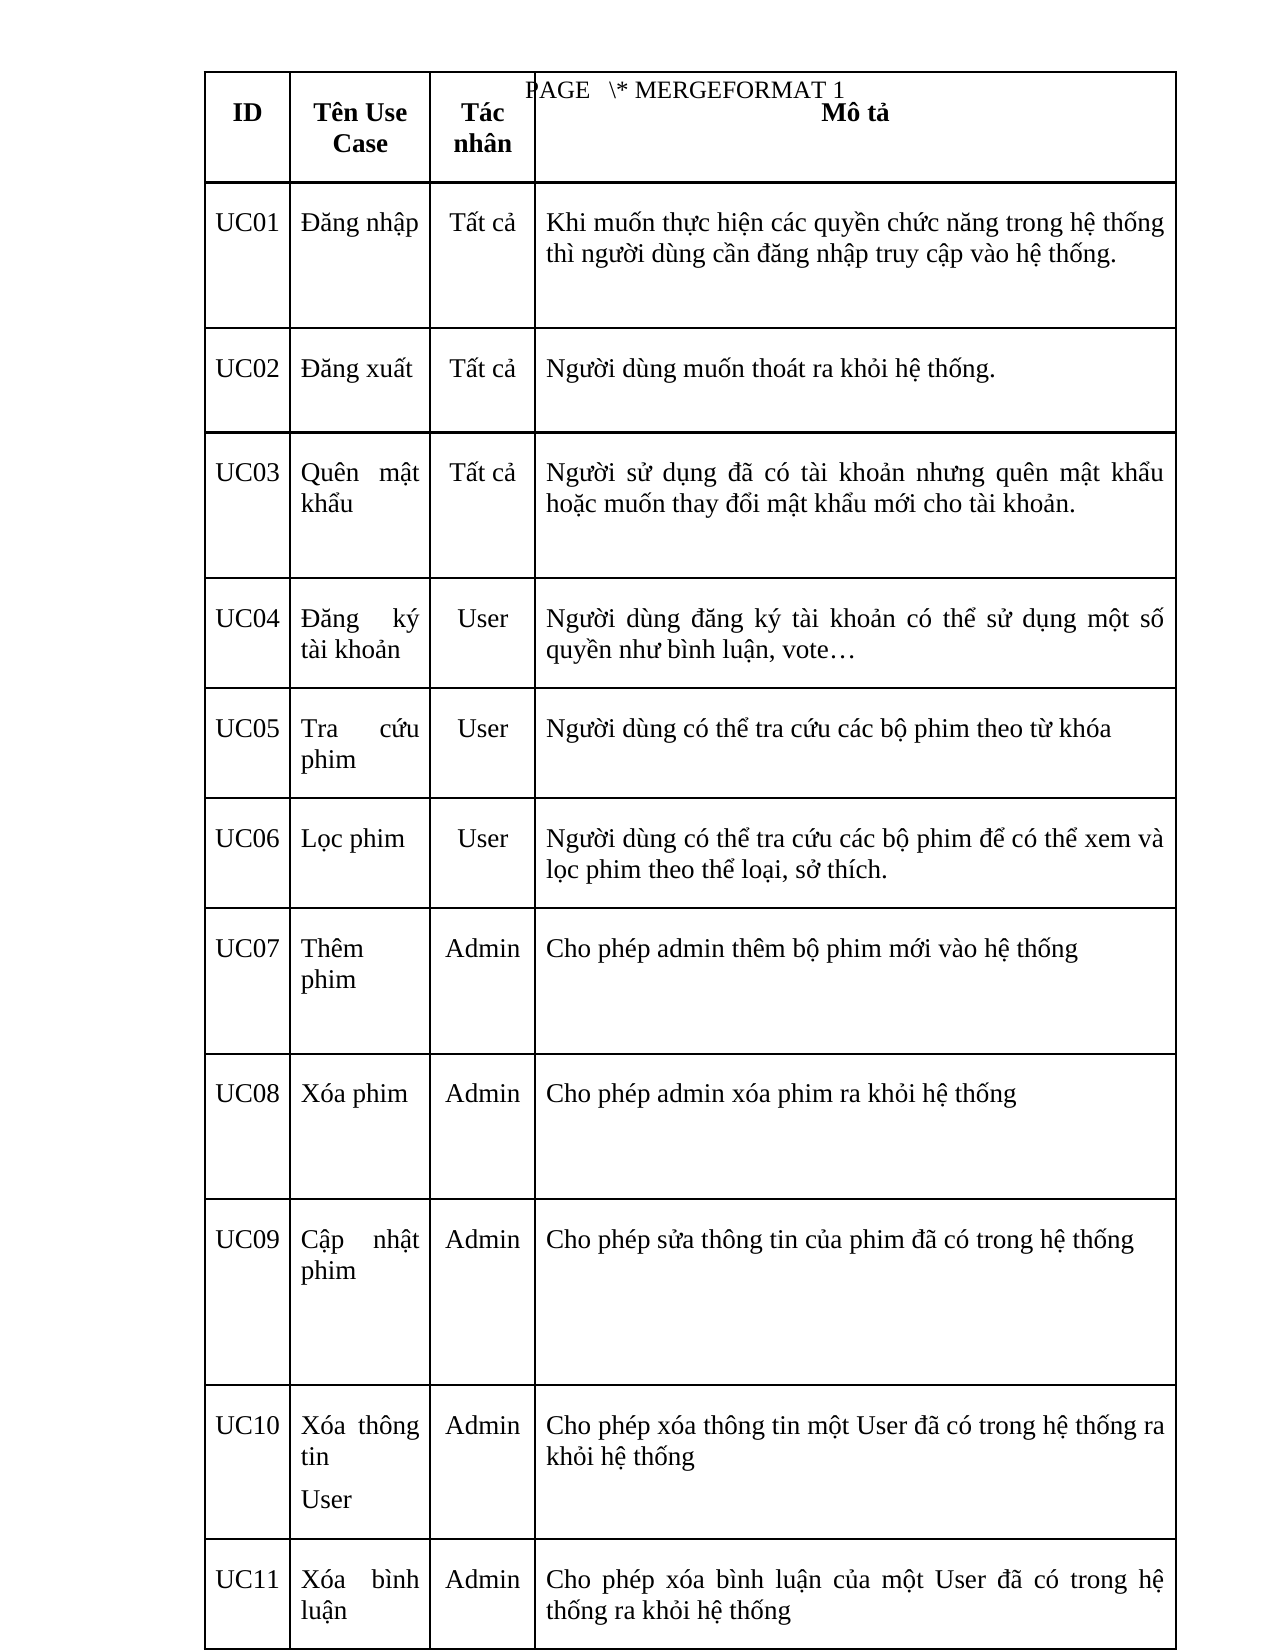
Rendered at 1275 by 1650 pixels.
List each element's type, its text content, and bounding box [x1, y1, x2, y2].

table_cell Người dùng muốn thoát ra khỏi hệ thống. [536, 329, 1175, 431]
table_cell Người dùng có thể tra cứu các bộ phim theo từ khóa [536, 689, 1175, 797]
table_header Tác nhân [431, 73, 534, 181]
table_cell Lọc phim [291, 799, 429, 907]
table_cell UC09 [206, 1200, 289, 1384]
table_cell Cho phép xóa bình luận của một User đã có trong hệ thống ra khỏi hệ thống [536, 1540, 1175, 1648]
table_cell Cho phép admin thêm bộ phim mới vào hệ thống [536, 909, 1175, 1053]
table_cell Tất cả [431, 184, 534, 327]
table_cell UC01 [206, 184, 289, 327]
table_cell User [431, 689, 534, 797]
table_cell Người sử dụng đã có tài khoản nhưng quên mật khẩu hoặc muốn thay đổi mật khẩu mới cho tài khoản. [536, 434, 1175, 577]
table_cell UC11 [206, 1540, 289, 1648]
table_header ID [206, 73, 289, 181]
table_cell Tất cả [431, 434, 534, 577]
table_cell UC10 [206, 1386, 289, 1538]
table_cell Thêm phim [291, 909, 429, 1053]
table_cell Admin [431, 909, 534, 1053]
table_cell UC07 [206, 909, 289, 1053]
table_cell Admin [431, 1540, 534, 1648]
table_cell Cập nhật phim [291, 1200, 429, 1384]
table_cell User [431, 799, 534, 907]
table_cell Tra cứu phim [291, 689, 429, 797]
table_cell Admin [431, 1200, 534, 1384]
table_cell Đăng ký tài khoản [291, 579, 429, 687]
table_cell Cho phép xóa thông tin một User đã có trong hệ thống ra khỏi hệ thống [536, 1386, 1175, 1538]
table_cell Người dùng có thể tra cứu các bộ phim để có thể xem và lọc phim theo thể loại, sở thích. [536, 799, 1175, 907]
table_cell Xóa thông tin User [291, 1386, 429, 1538]
table_cell UC06 [206, 799, 289, 907]
table_cell Quên mật khẩu [291, 434, 429, 577]
table_cell Admin [431, 1055, 534, 1198]
table_cell Đăng nhập [291, 184, 429, 327]
table_cell Người dùng đăng ký tài khoản có thể sử dụng một số quyền như bình luận, vote… [536, 579, 1175, 687]
table_cell UC03 [206, 434, 289, 577]
table_header Mô tả [536, 73, 1175, 181]
table_cell UC08 [206, 1055, 289, 1198]
table_header Tên Use Case [291, 73, 429, 181]
table_cell Đăng xuất [291, 329, 429, 431]
table_cell Cho phép sửa thông tin của phim đã có trong hệ thống [536, 1200, 1175, 1384]
table_cell Tất cả [431, 329, 534, 431]
table_cell User [431, 579, 534, 687]
table_cell UC04 [206, 579, 289, 687]
table_cell Xóa bình luận [291, 1540, 429, 1648]
table_cell UC05 [206, 689, 289, 797]
table_cell Xóa phim [291, 1055, 429, 1198]
table_cell Cho phép admin xóa phim ra khỏi hệ thống [536, 1055, 1175, 1198]
table_cell UC02 [206, 329, 289, 431]
table_cell Khi muốn thực hiện các quyền chức năng trong hệ thống thì người dùng cần đăng nhập truy cập vào hệ thống. [536, 184, 1175, 327]
table_cell Admin [431, 1386, 534, 1538]
